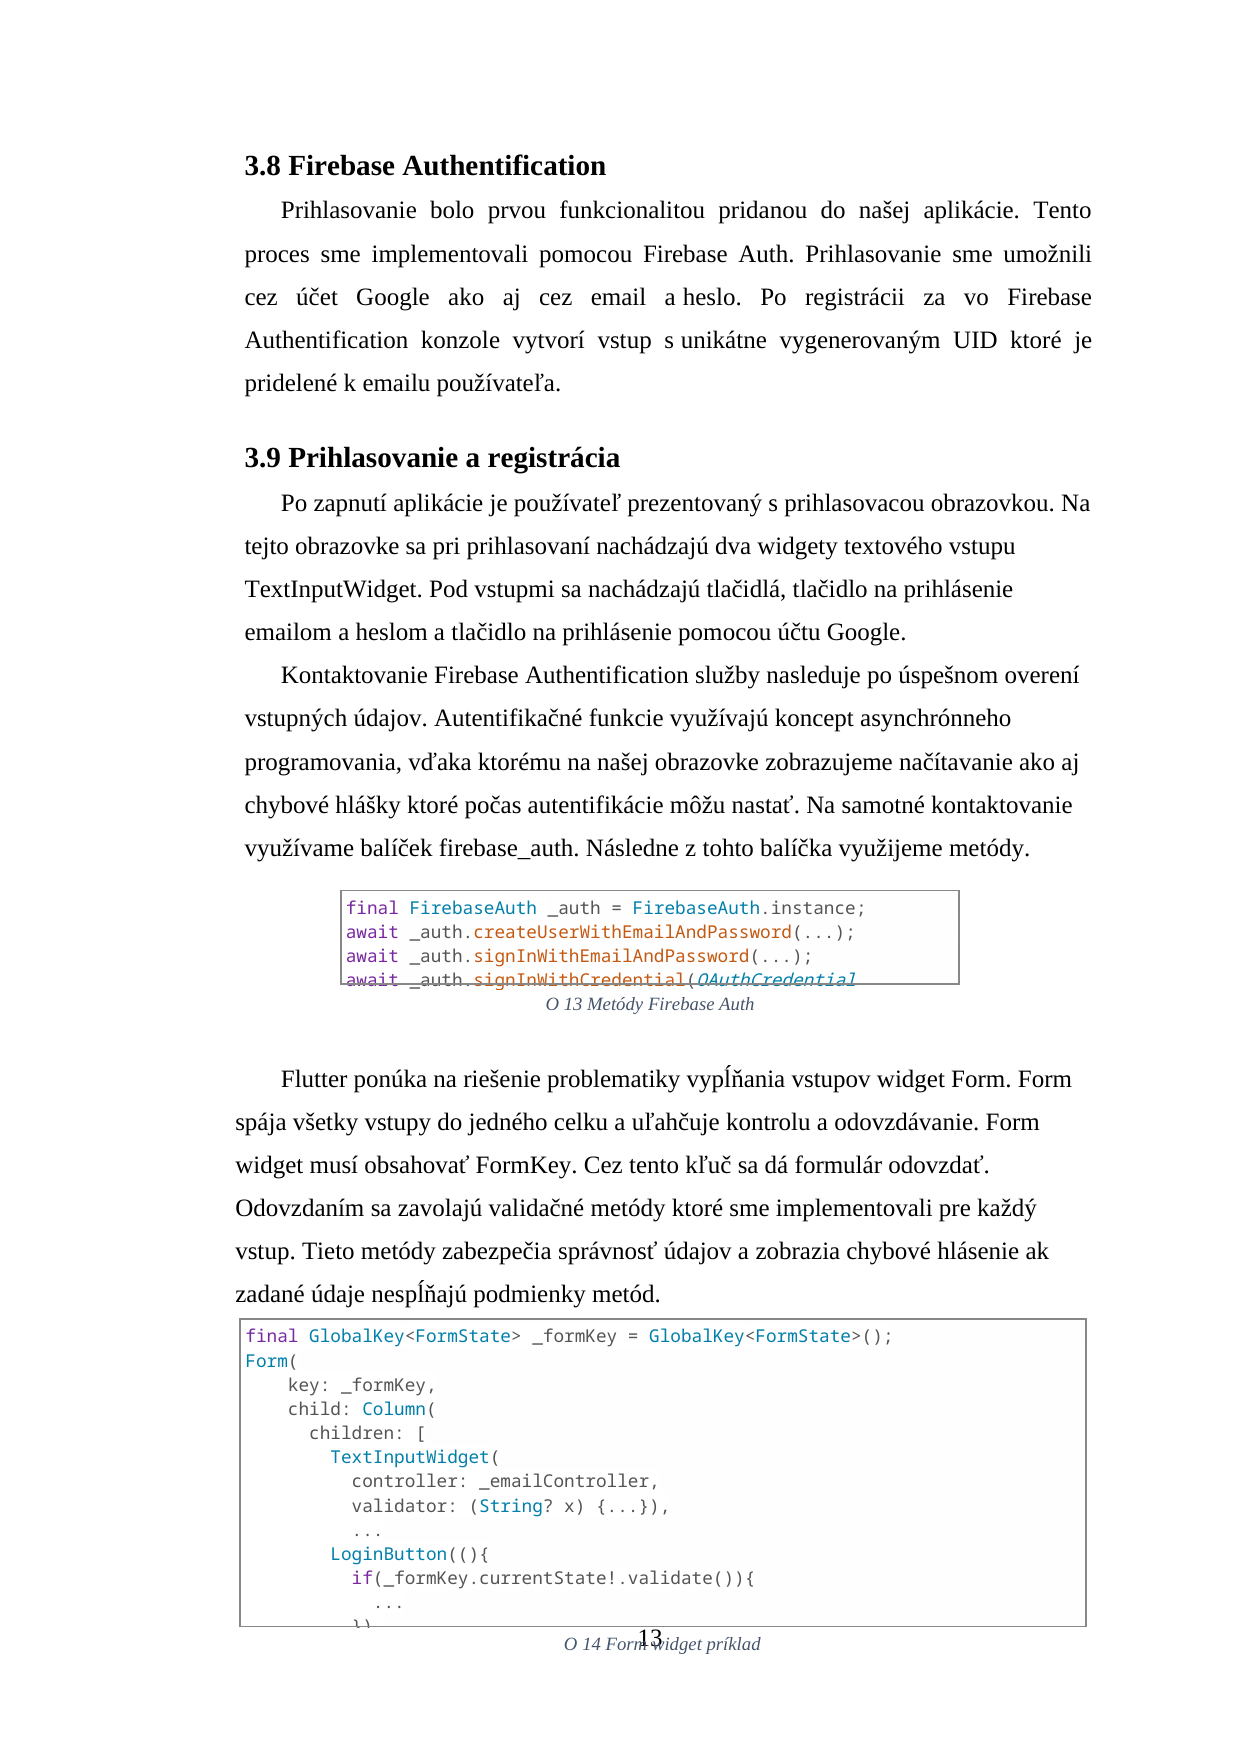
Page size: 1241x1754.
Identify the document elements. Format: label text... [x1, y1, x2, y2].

text Prihlasovanie a registrácia [244, 440, 1092, 473]
text Kontaktovanie Firebase Authentification služby nasleduje po úspešnom overení vstupných údajov. Autentifikačné funkcie využívajú koncept asynchrónneho programovania, vďaka ktorému na našej obrazovke zobrazujeme načítavanie ako aj chybové hlášky ktoré počas autentifikácie môžu nastať. Na samotné kontaktovanie využívame balíček firebase_auth. Následne z tohto balíčka využijeme metódy. [244, 660, 1092, 862]
text Po zapnutí aplikácie je používateľ prezentovaný s prihlasovacou obrazovkou. Na tejto obrazovke sa pri prihlasovaní nachádzajú dva widgety textového vstupu TextInputWidget. Pod vstupmi sa nachádzajú tlačidlá, tlačidlo na prihlásenie emailom a heslom a tlačidlo na prihlásenie pomocou účtu Google. [244, 488, 1092, 646]
picture [690, 904, 694, 914]
text Prihlasovanie bolo prvou funkcionalitou pridanou do našej aplikácie. Tento proces sme implementovali pomocou Firebase Auth. Prihlasovanie sme umožnili cez účet Google ako aj cez email a heslo. Po registrácii za vo Firebase Authentification konzole vytvorí vstup s unikátne vygenerovaným UID ktoré je pridelené k emailu používateľa. [244, 196, 1092, 397]
picture [374, 1450, 378, 1461]
text Firebase Authentification [244, 148, 1092, 181]
picture [278, 1357, 282, 1367]
text Flutter ponúka na riešenie problematiky vypĺňania vstupov widget Form. Form spája všetky vstupy do jedného celku a uľahčuje kontrolu a odovzdávanie. Form widget musí obsahovať FormKey. Cez tento kľuč sa dá formulár odovzdať. Odovzdaním sa zavolajú validačné metódy ktoré sme implementovali pre každý vstup. Tieto metódy zabezpečia správnosť údajov a zobrazia chybové hlásenie ak zadané údaje nespĺňajú podmienky metód. [235, 1064, 1092, 1308]
picture [448, 1332, 452, 1342]
picture [788, 1332, 792, 1342]
